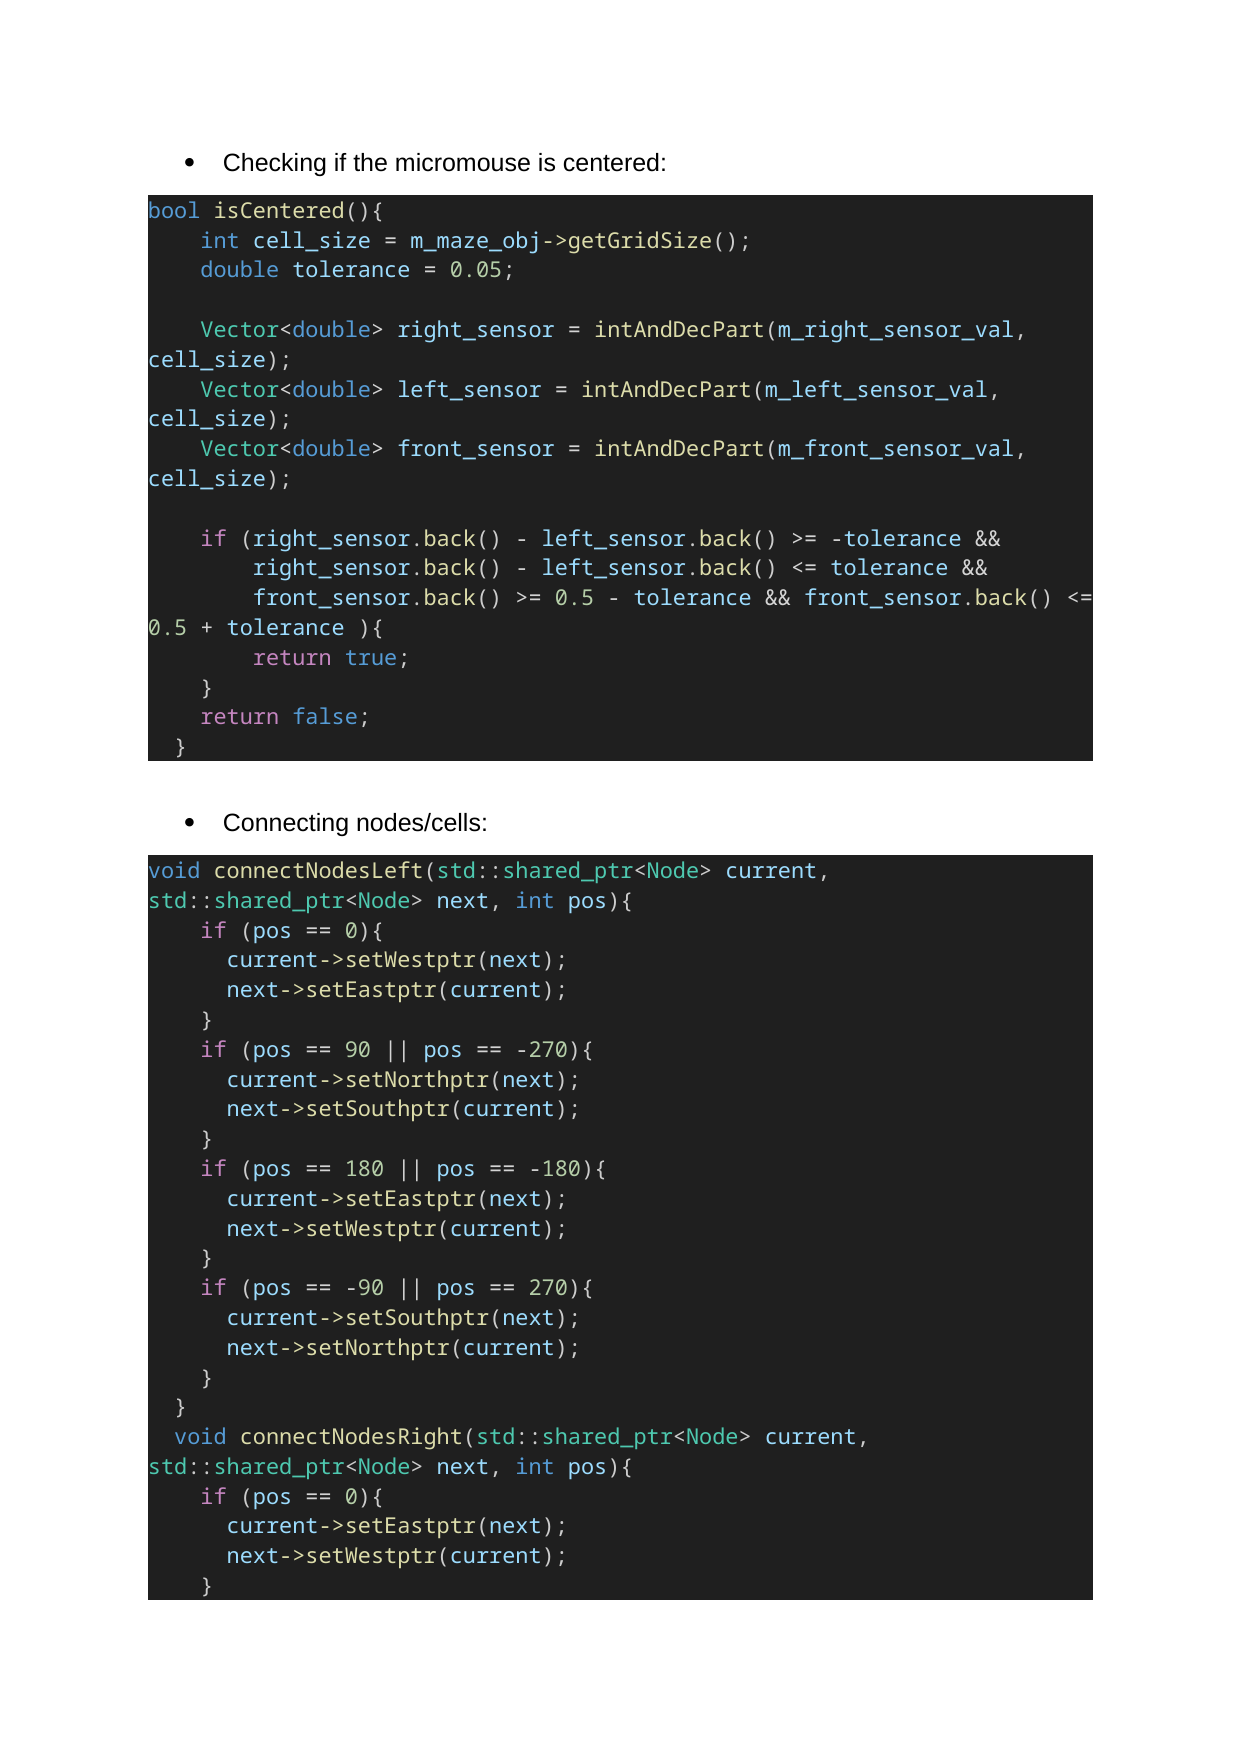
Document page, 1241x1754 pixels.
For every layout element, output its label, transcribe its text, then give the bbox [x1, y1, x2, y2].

text } [148, 1391, 1093, 1421]
text if (pos == 0){ [148, 1481, 1093, 1511]
text current->setSouthptr(next); [148, 1302, 1093, 1332]
text } [148, 1570, 1093, 1600]
text if (pos == -90 || pos == 270){ [148, 1272, 1093, 1302]
text return false; [148, 701, 1093, 731]
text next->setSouthptr(current); [148, 1093, 1093, 1123]
text if (pos == 90 || pos == -270){ [148, 1034, 1093, 1064]
text } [148, 1362, 1093, 1391]
list Connecting nodes/cells: [185, 808, 1093, 837]
text Vector<double> left_sensor = intAndDecPart(m_left_sensor_val, cell_size); [148, 373, 1093, 433]
text next->setEastptr(current); [148, 974, 1093, 1004]
text Vector<double> right_sensor = intAndDecPart(m_right_sensor_val, cell_size); [148, 314, 1093, 373]
text bool isCentered(){ [148, 195, 1093, 224]
text current->setEastptr(next); [148, 1183, 1093, 1213]
text Vector<double> front_sensor = intAndDecPart(m_front_sensor_val, cell_size); [148, 433, 1093, 493]
text next->setWestptr(current); [148, 1213, 1093, 1242]
text } [148, 1123, 1093, 1153]
text current->setEastptr(next); [148, 1511, 1093, 1540]
text void connectNodesRight(std::shared_ptr<Node> current, std::shared_ptr<Node> next, int pos){ [148, 1421, 1093, 1481]
text } [148, 1242, 1093, 1272]
text next->setWestptr(current); [148, 1540, 1093, 1570]
text } [148, 731, 1093, 761]
text right_sensor.back() - left_sensor.back() <= tolerance && [148, 552, 1093, 582]
text double tolerance = 0.05; [148, 254, 1093, 284]
text current->setNorthptr(next); [148, 1064, 1093, 1093]
text } [148, 1004, 1093, 1034]
text front_sensor.back() >= 0.5 - tolerance && front_sensor.back() <= 0.5 + tolerance ){ [148, 582, 1093, 642]
text int cell_size = m_maze_obj->getGridSize(); [148, 224, 1093, 254]
text next->setNorthptr(current); [148, 1332, 1093, 1362]
text } [148, 671, 1093, 701]
text void connectNodesLeft(std::shared_ptr<Node> current, std::shared_ptr<Node> next, int pos){ [148, 855, 1093, 915]
text if (pos == 180 || pos == -180){ [148, 1153, 1093, 1183]
list Checking if the micromouse is centered: [185, 148, 1093, 176]
text return true; [148, 642, 1093, 671]
text if (right_sensor.back() - left_sensor.back() >= -tolerance && [148, 522, 1093, 552]
text if (pos == 0){ [148, 915, 1093, 944]
text current->setWestptr(next); [148, 944, 1093, 974]
